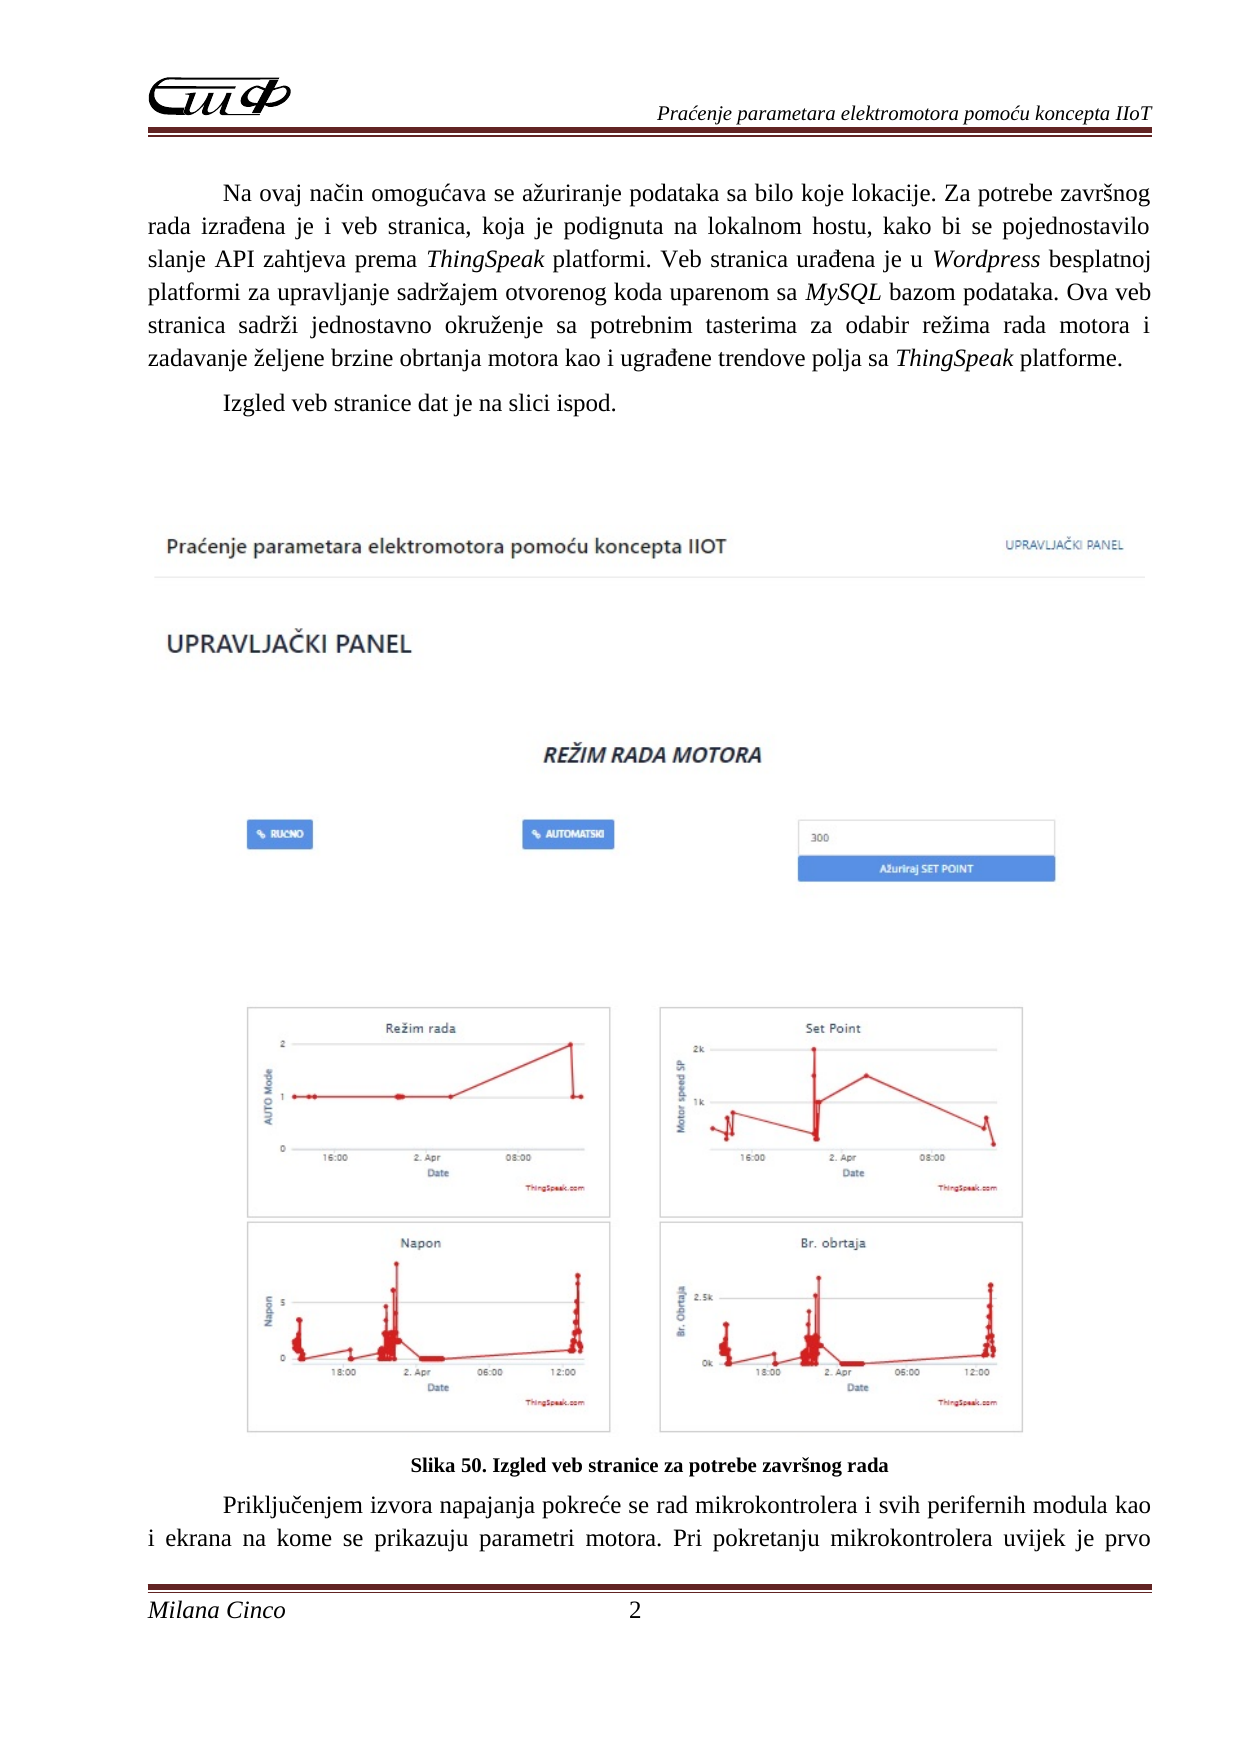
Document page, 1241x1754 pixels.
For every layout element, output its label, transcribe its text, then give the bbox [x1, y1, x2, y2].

text Na ovaj način omogućava se ažuriranje podataka sa bilo koje lokacije. Za potrebe završnog rada izrađena je i veb stranica, koja je podignuta na lokalnom hostu, kako bi se pojednostavilo slanje API zahtjeva prema ThingSpeak platformi. Veb stranica urađena je u Wordpress besplatnoj platformi za upravljanje sadržajem otvorenog koda uparenom sa MySQL bazom podataka. Ova veb stranica sadrži jednostavno okruženje sa potrebnim tasterima za odabir režima rada motora i zadavanje željene brzine obrtanja motora kao i ugrađene trendove polja sa ThingSpeak platforme. [148, 178, 1152, 372]
text Izgled veb stranice dat je na slici ispod. [148, 388, 1152, 417]
picture [154, 525, 1145, 1437]
text Slika 50. Izgled veb stranice za potrebe završnog rada [148, 1453, 1152, 1477]
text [148, 1490, 1152, 1551]
